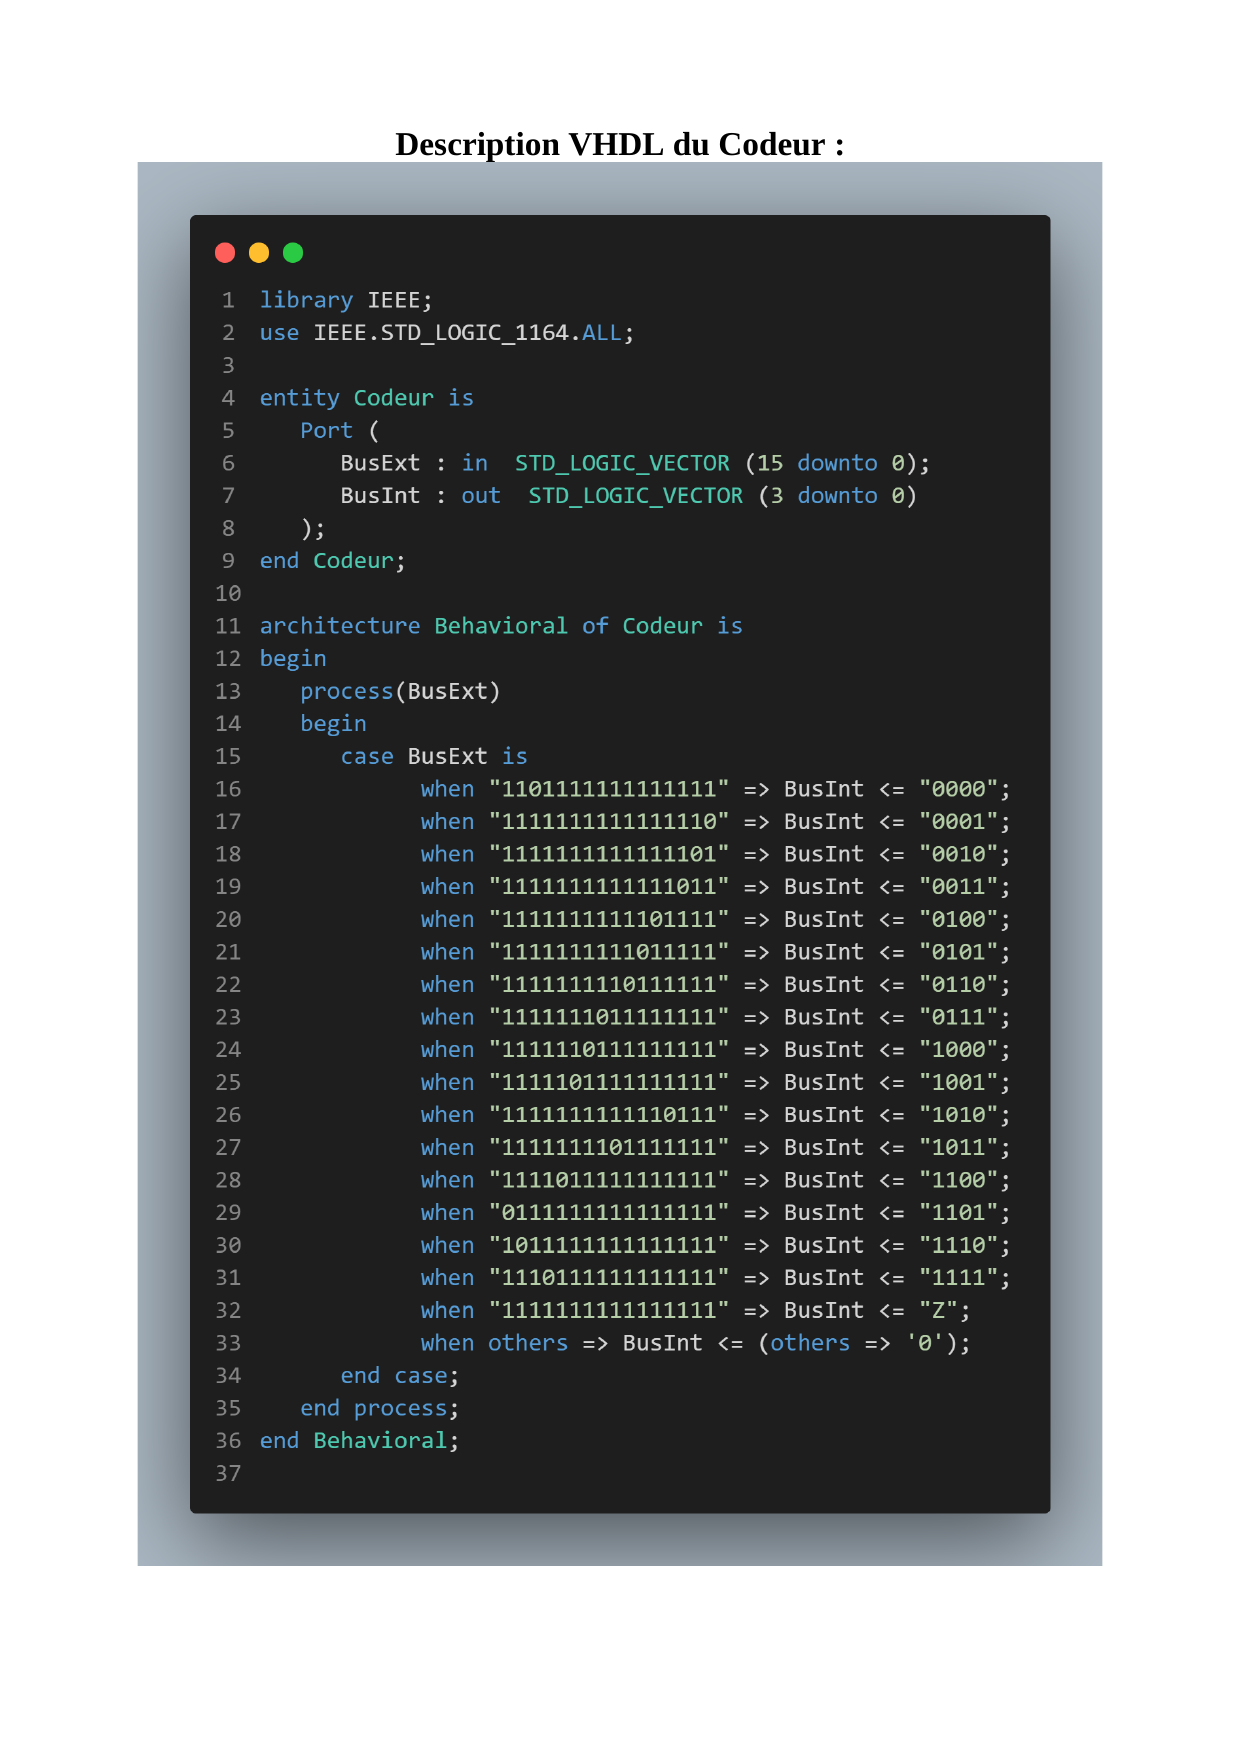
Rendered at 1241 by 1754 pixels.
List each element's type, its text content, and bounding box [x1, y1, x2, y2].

picture [137, 162, 1103, 1566]
